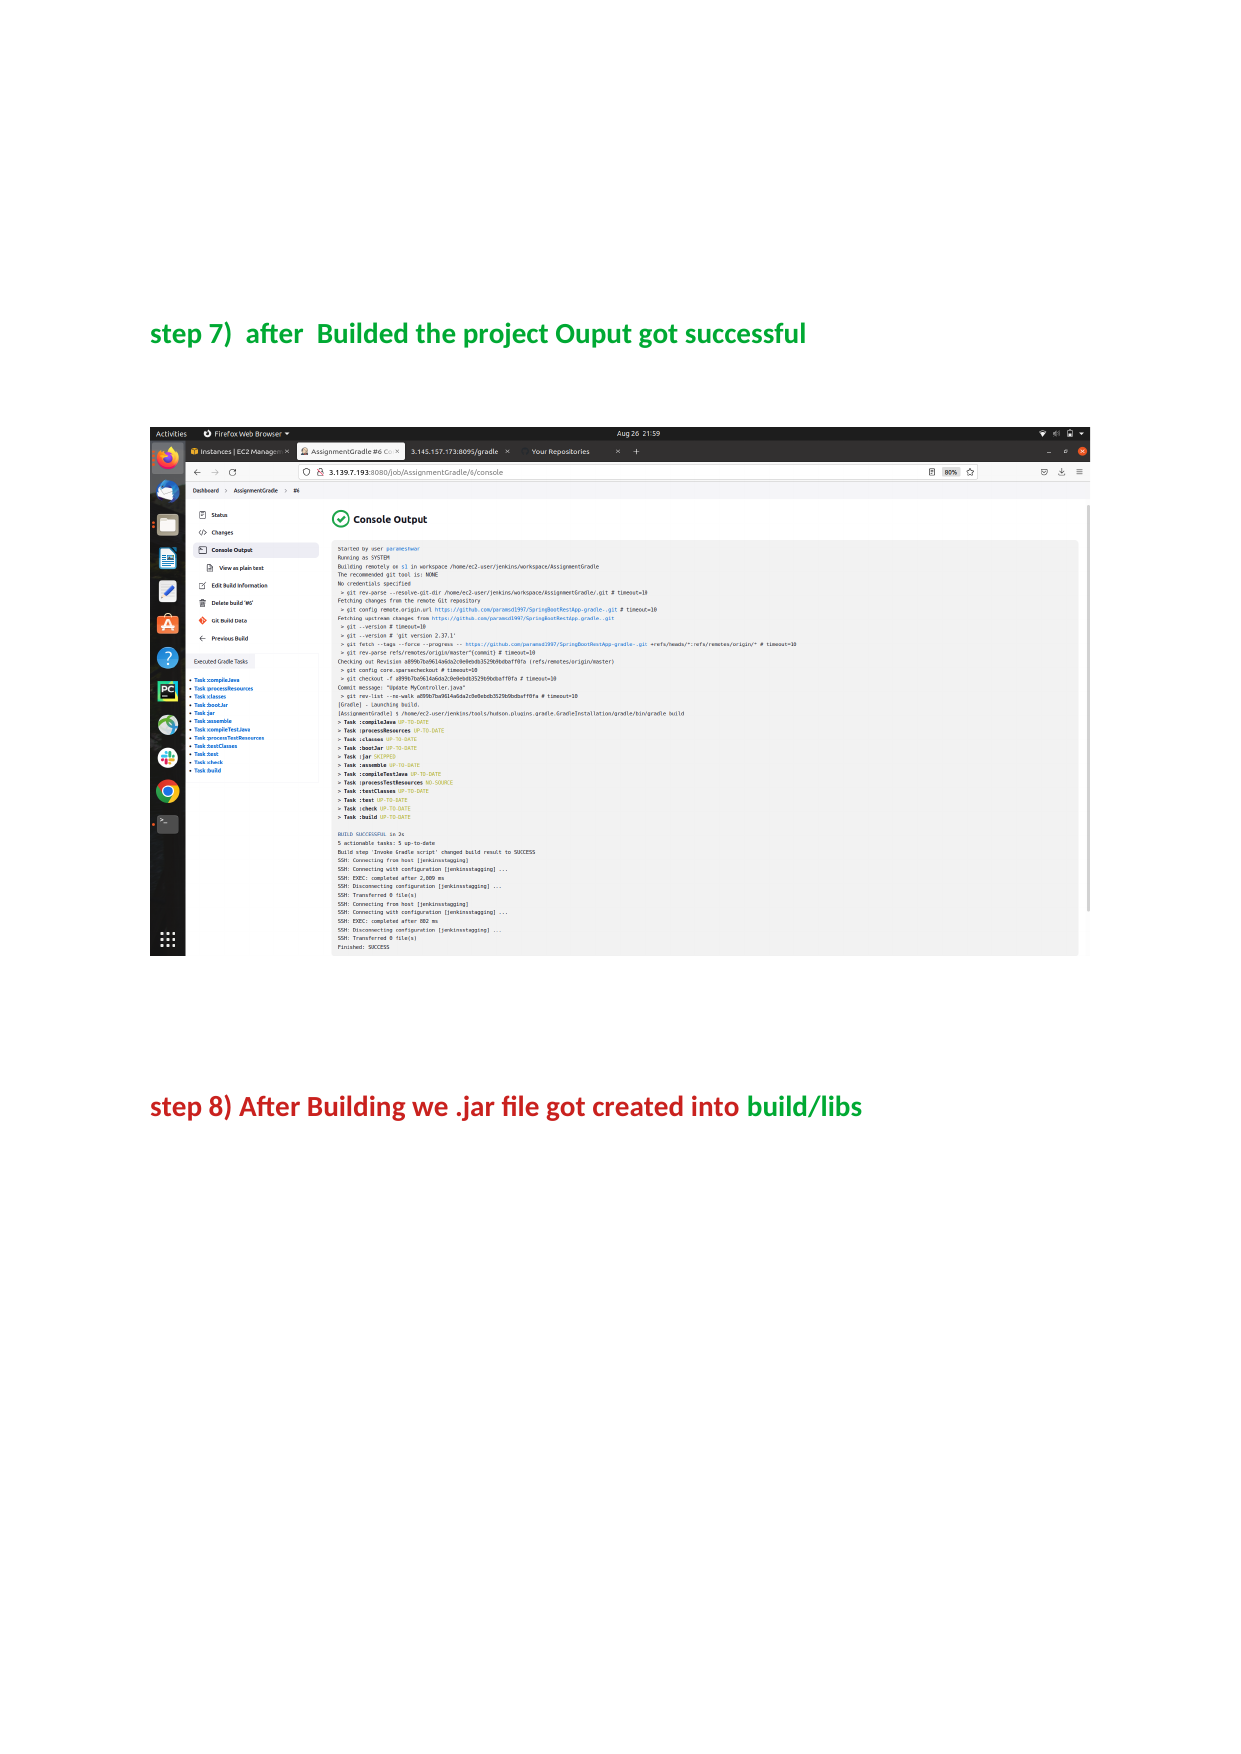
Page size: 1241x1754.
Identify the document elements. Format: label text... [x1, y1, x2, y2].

picture [150, 427, 1091, 956]
text step 7) after Builded the project Ouput got successful [150, 315, 1090, 351]
text step 8) After Building we .jar file got created into build/libs [150, 1088, 1090, 1124]
